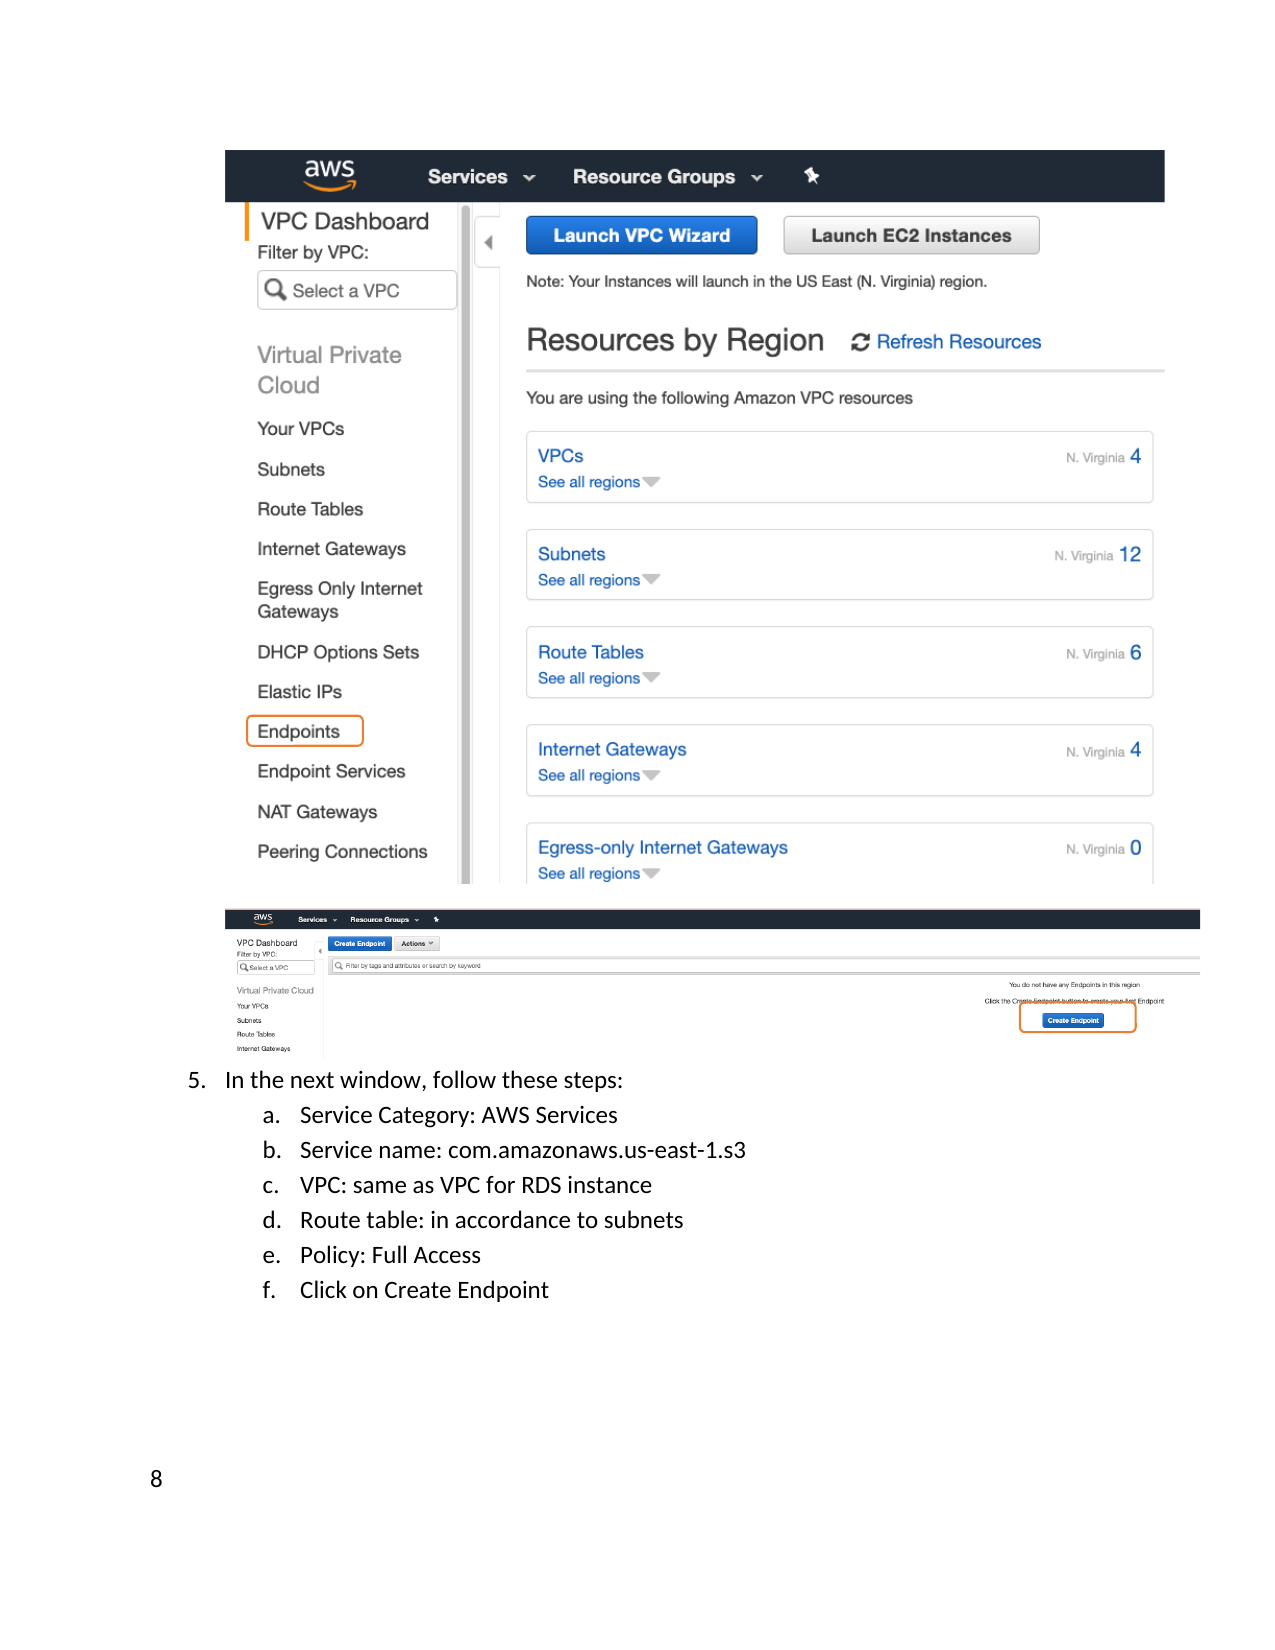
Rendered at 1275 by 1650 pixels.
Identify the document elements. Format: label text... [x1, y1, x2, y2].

picture [225, 150, 1165, 884]
picture [225, 908, 1200, 1060]
list VPC: same as VPC for RDS instance [262, 1169, 1125, 1200]
list Route table: in accordance to subnets [262, 1204, 1125, 1235]
list Service Category: AWS Services [262, 1099, 1125, 1130]
list Click on Create Endpoint [262, 1274, 1125, 1305]
list Service name: com.amazonaws.us-east-1.s3 [262, 1134, 1125, 1165]
list In the next window, follow these steps: [187, 1064, 1125, 1095]
list Policy: Full Access [262, 1239, 1125, 1270]
